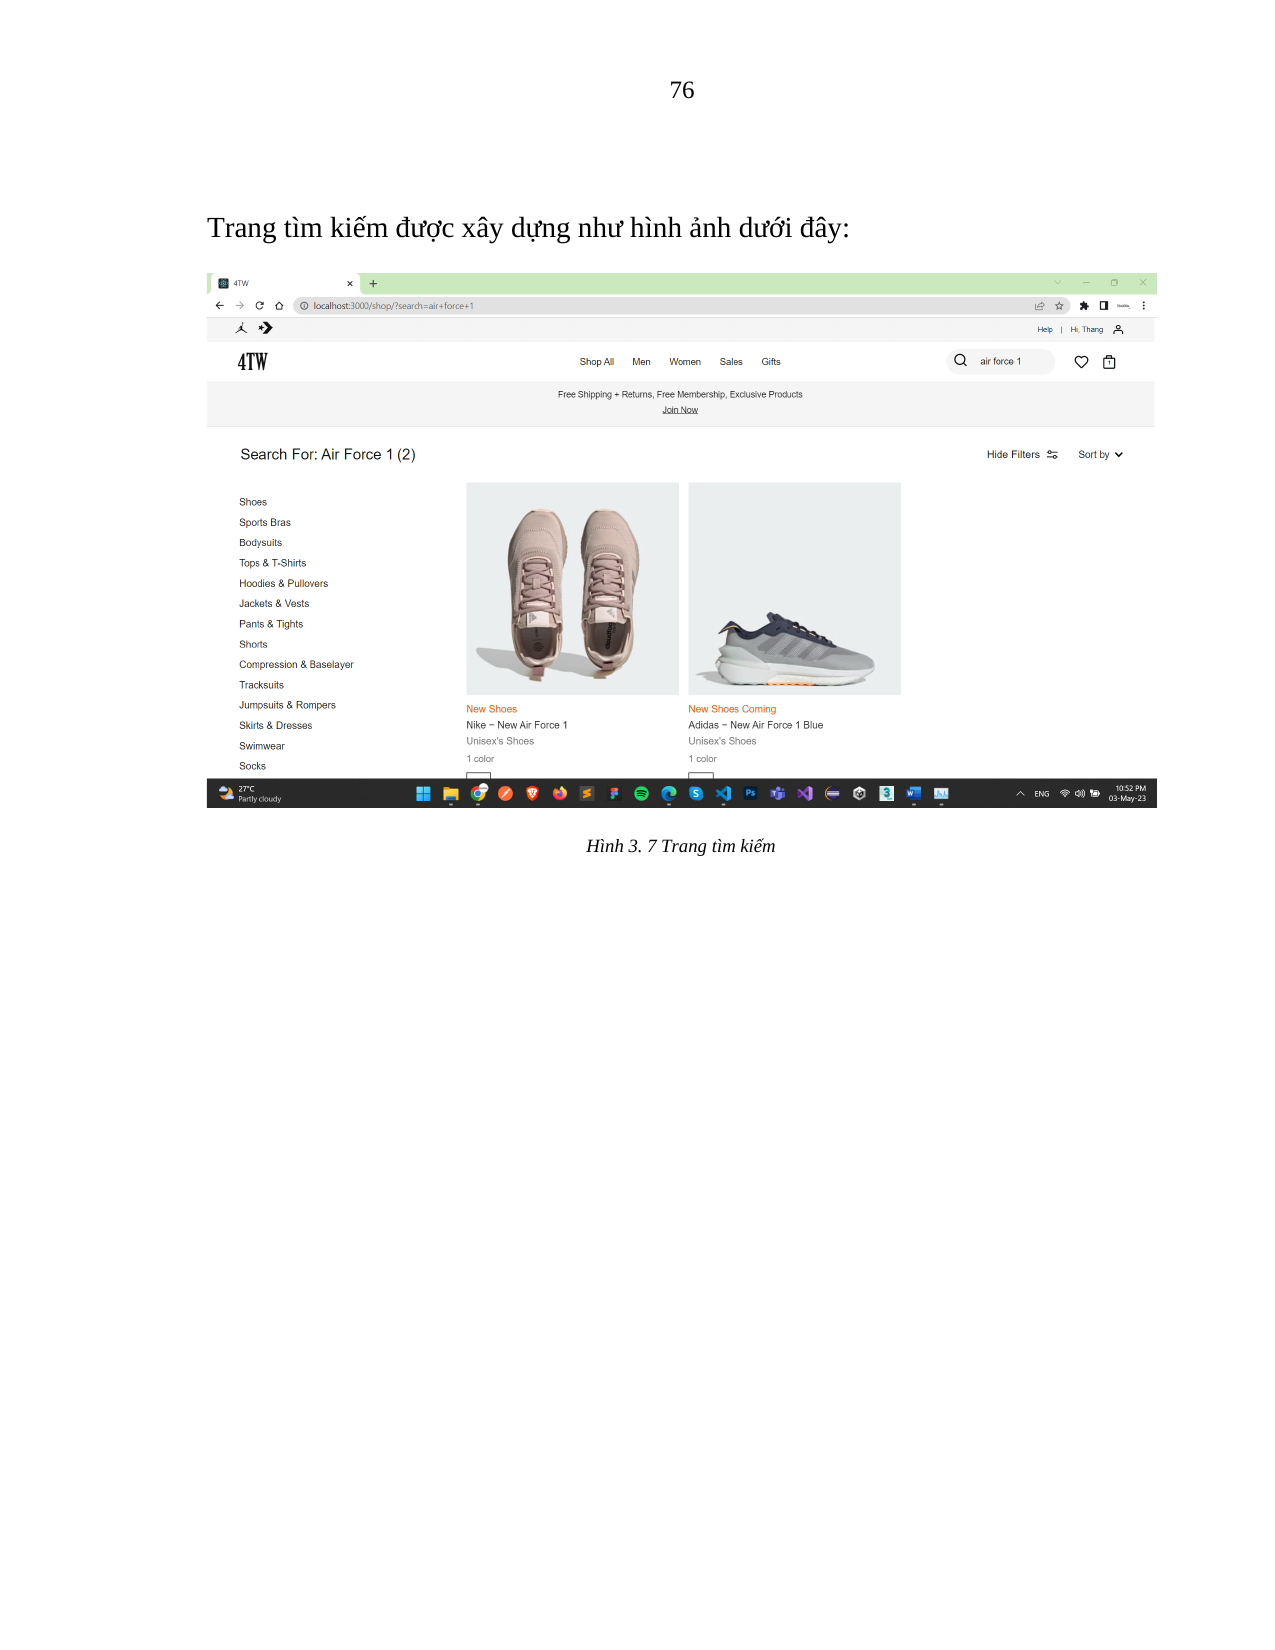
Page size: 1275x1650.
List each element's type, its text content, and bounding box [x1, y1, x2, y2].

text Hình 3. 7 Trang tìm kiếm [207, 835, 1157, 856]
picture [206, 273, 1157, 808]
text Trang tìm kiếm được xây dựng như hình ảnh dưới đây: [207, 211, 1157, 244]
